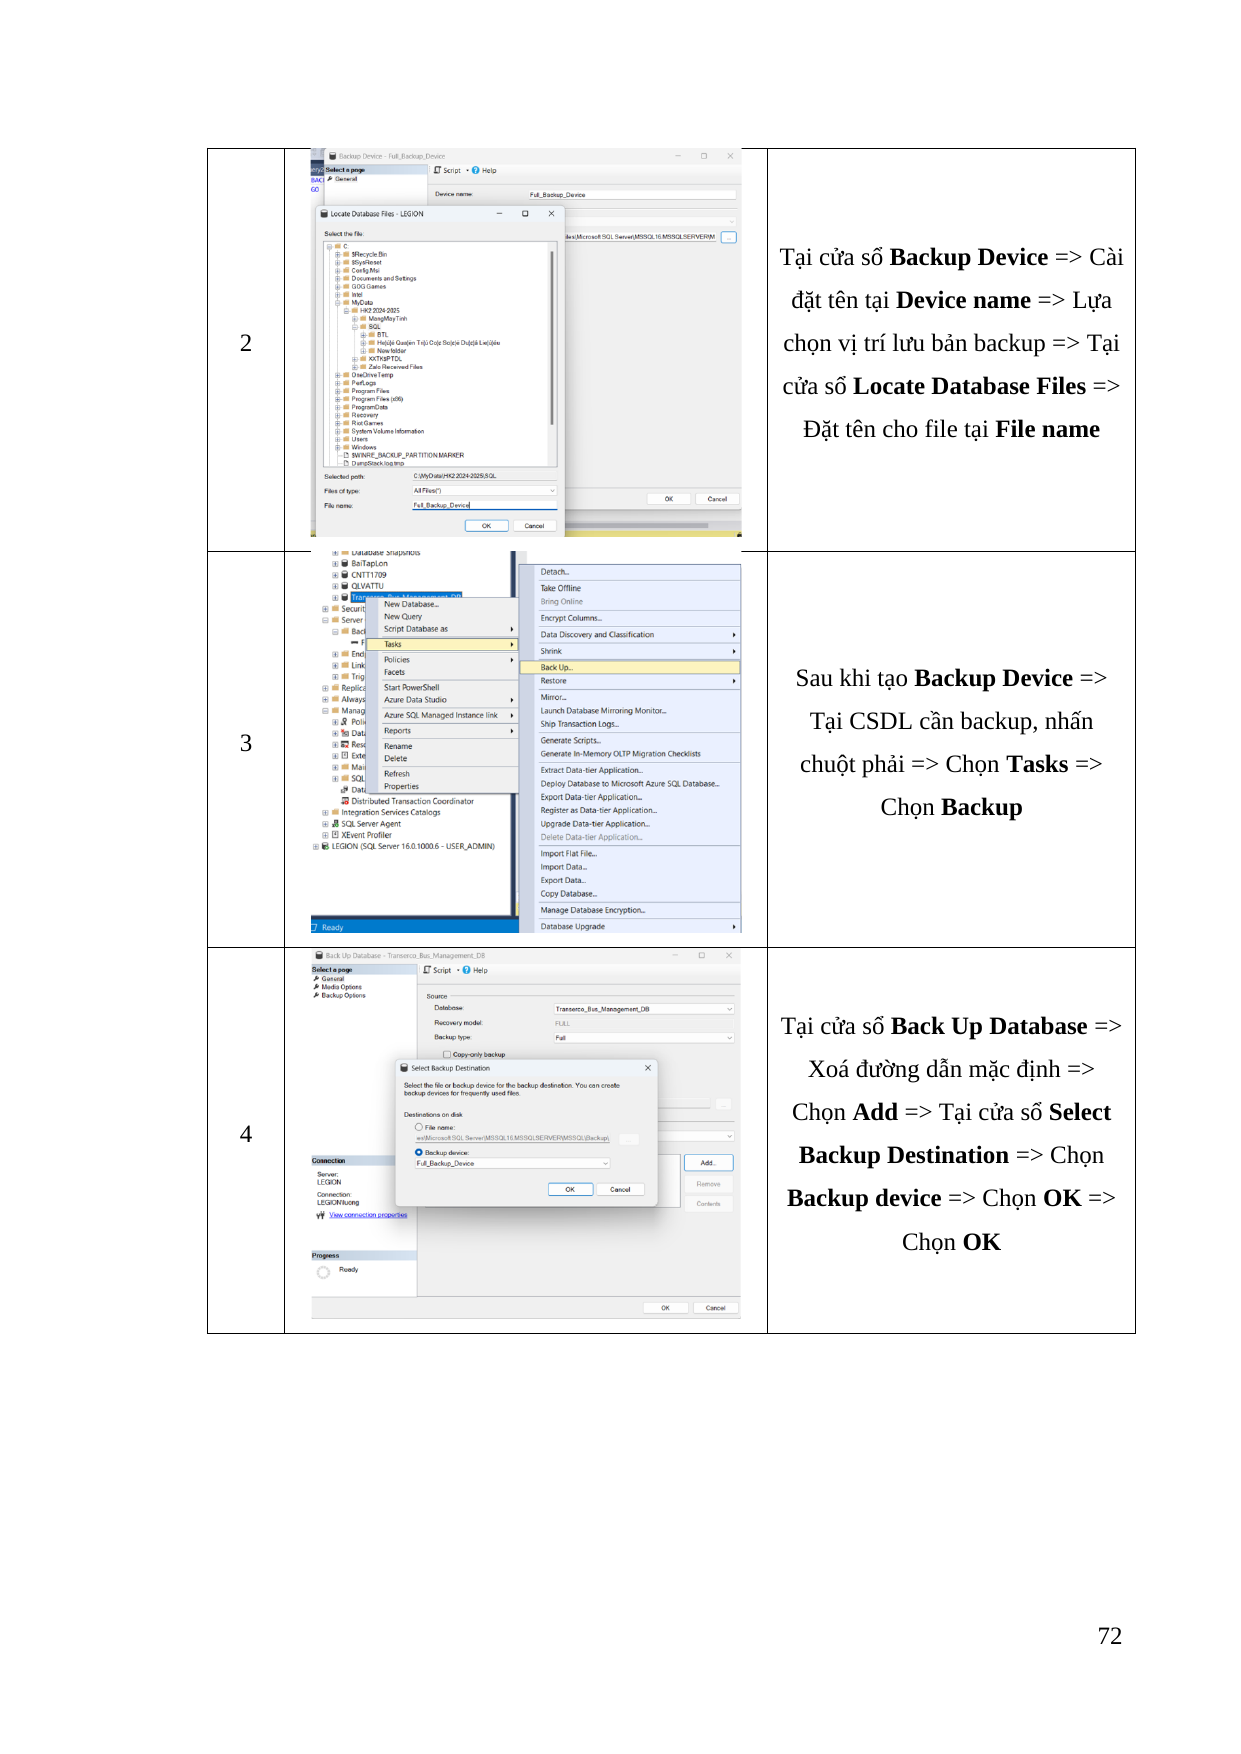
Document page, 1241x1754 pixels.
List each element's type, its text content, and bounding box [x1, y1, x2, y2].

picture [311, 551, 742, 933]
table_cell Tại cửa sổ Backup Device => Cài đặt tên tại Device name => Lựa chọn vị trí lưu bản backup => Tại cửa sổ Locate Database Files => Đặt tên cho file tại File name [768, 149, 1135, 551]
table_cell [285, 552, 767, 947]
table_cell [285, 149, 767, 551]
picture [311, 948, 741, 1319]
table_cell 3 [208, 552, 284, 947]
table_cell 4 [208, 948, 284, 1333]
table_cell 2 [208, 149, 284, 551]
table_cell [285, 948, 767, 1333]
table_cell Tại cửa sổ Back Up Database => Xoá đường dẫn mặc định => Chọn Add => Tại cửa sổ Select Backup Destination => Chọn Backup device => Chọn OK => Chọn OK [768, 948, 1135, 1333]
picture [310, 148, 742, 537]
table_cell Sau khi tạo Backup Device => Tại CSDL cần backup, nhấn chuột phải => Chọn Tasks => Chọn Backup [768, 552, 1135, 947]
